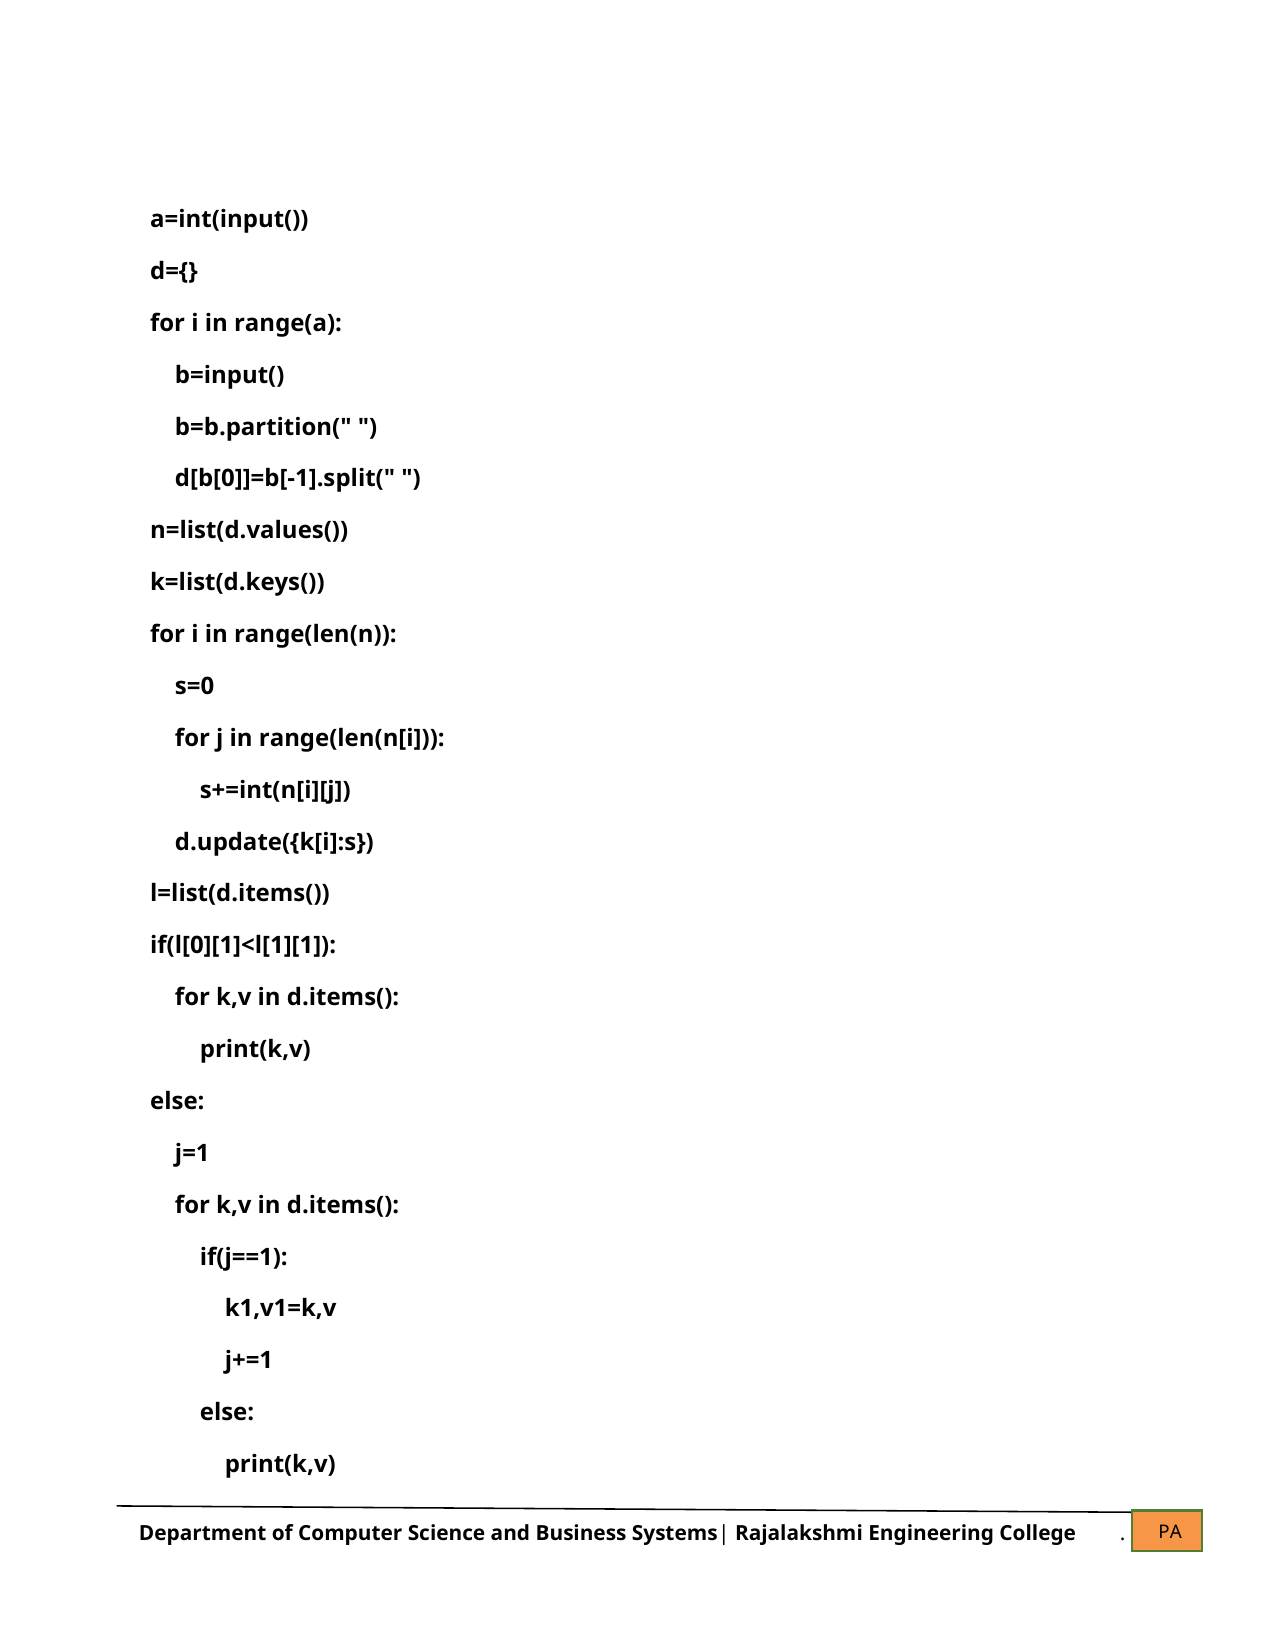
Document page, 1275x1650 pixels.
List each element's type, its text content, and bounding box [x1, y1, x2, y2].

text l=list(d.items()) [150, 876, 1125, 909]
text d.update({k[i]:s}) [150, 824, 1125, 857]
text print(k,v) [150, 1447, 1125, 1479]
text print(k,v) [150, 1032, 1125, 1064]
text s=0 [150, 669, 1125, 701]
text d={} [150, 254, 1125, 286]
text k1,v1=k,v [150, 1291, 1125, 1324]
text b=b.partition(" ") [150, 409, 1125, 442]
text j+=1 [150, 1343, 1125, 1376]
text if(l[0][1]<l[1][1]): [150, 928, 1125, 961]
text for j in range(len(n[i])): [150, 721, 1125, 753]
text n=list(d.values()) [150, 513, 1125, 546]
text b=input() [150, 357, 1125, 390]
text for i in range(a): [150, 306, 1125, 338]
text for k,v in d.items(): [150, 1187, 1125, 1220]
text j=1 [150, 1136, 1125, 1168]
text for k,v in d.items(): [150, 980, 1125, 1013]
text if(j==1): [150, 1239, 1125, 1272]
text else: [150, 1395, 1125, 1428]
text k=list(d.keys()) [150, 565, 1125, 598]
text else: [150, 1084, 1125, 1116]
text a=int(input()) [150, 202, 1125, 234]
text s+=int(n[i][j]) [150, 772, 1125, 805]
text d[b[0]]=b[-1].split(" ") [150, 461, 1125, 494]
text for i in range(len(n)): [150, 617, 1125, 649]
